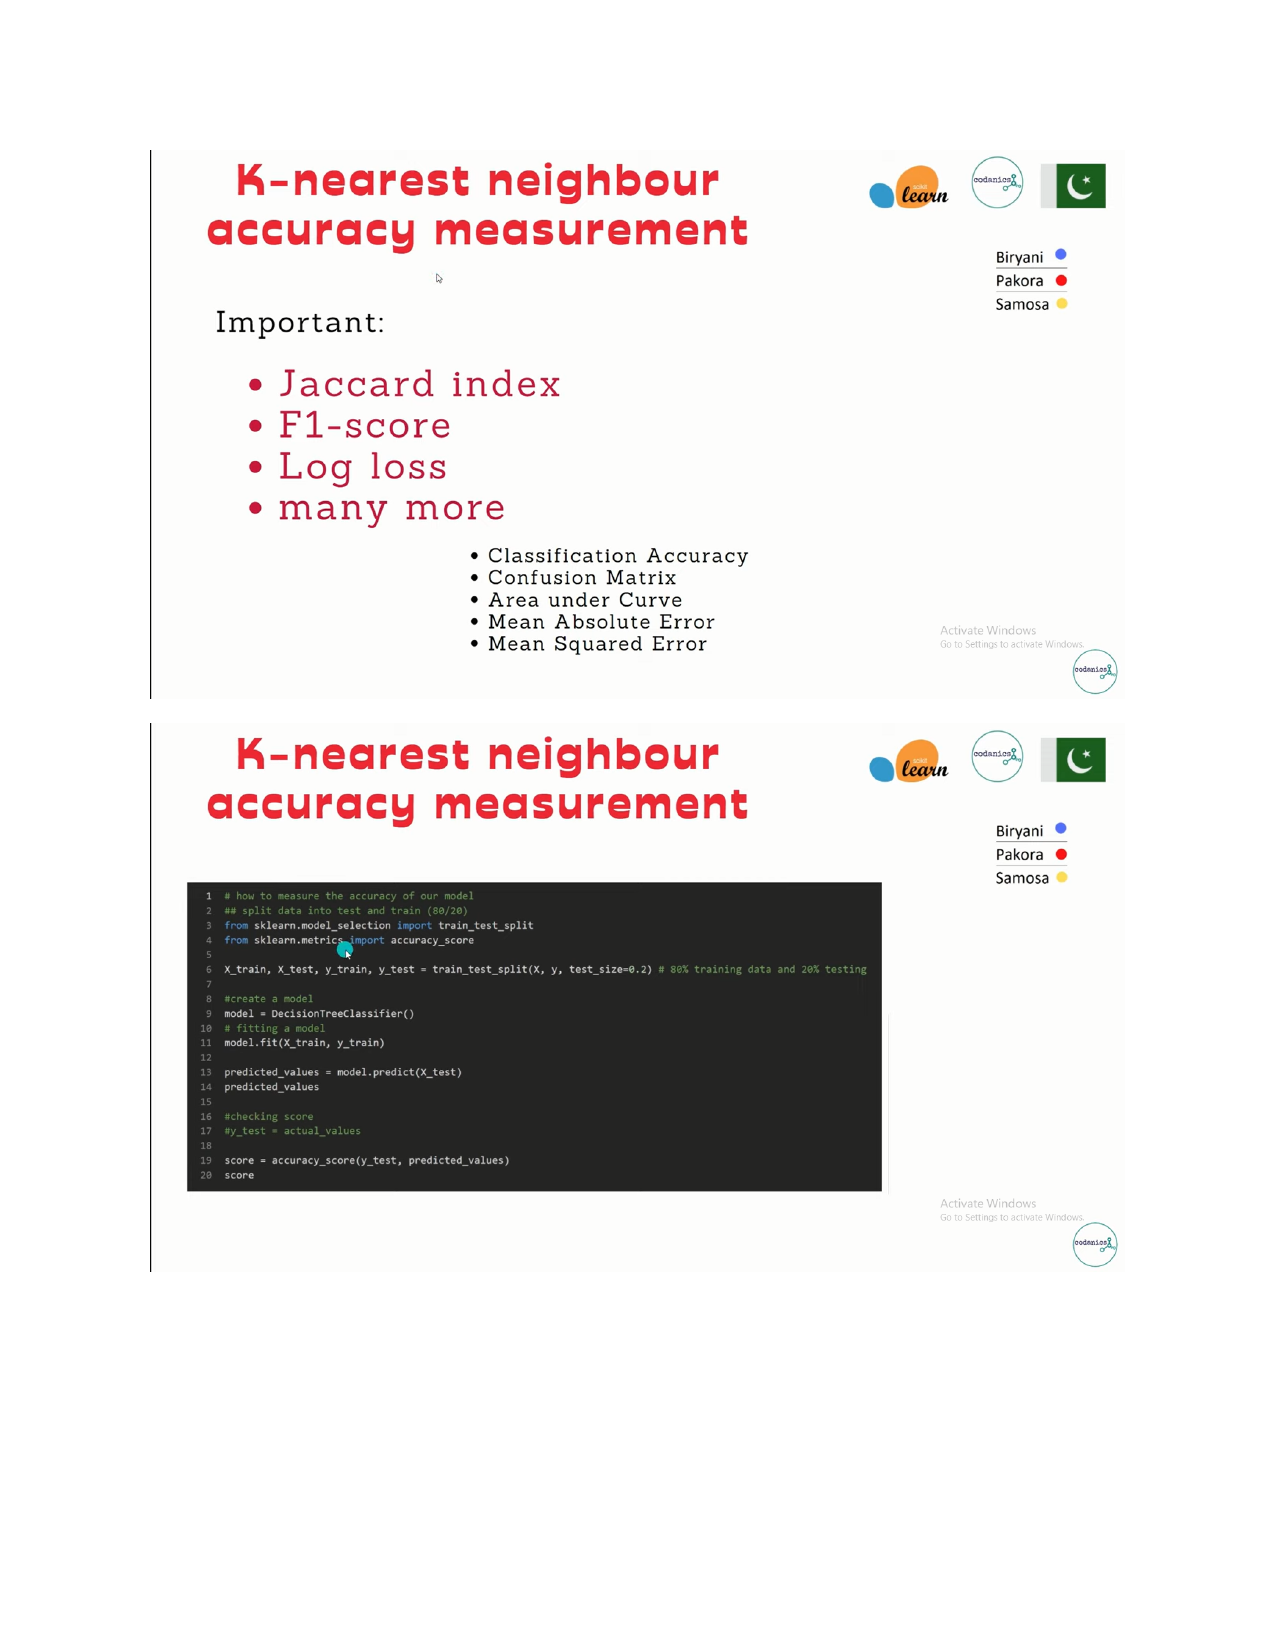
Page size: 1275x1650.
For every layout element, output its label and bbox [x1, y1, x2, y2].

picture [150, 723, 1125, 1272]
picture [150, 150, 1125, 699]
